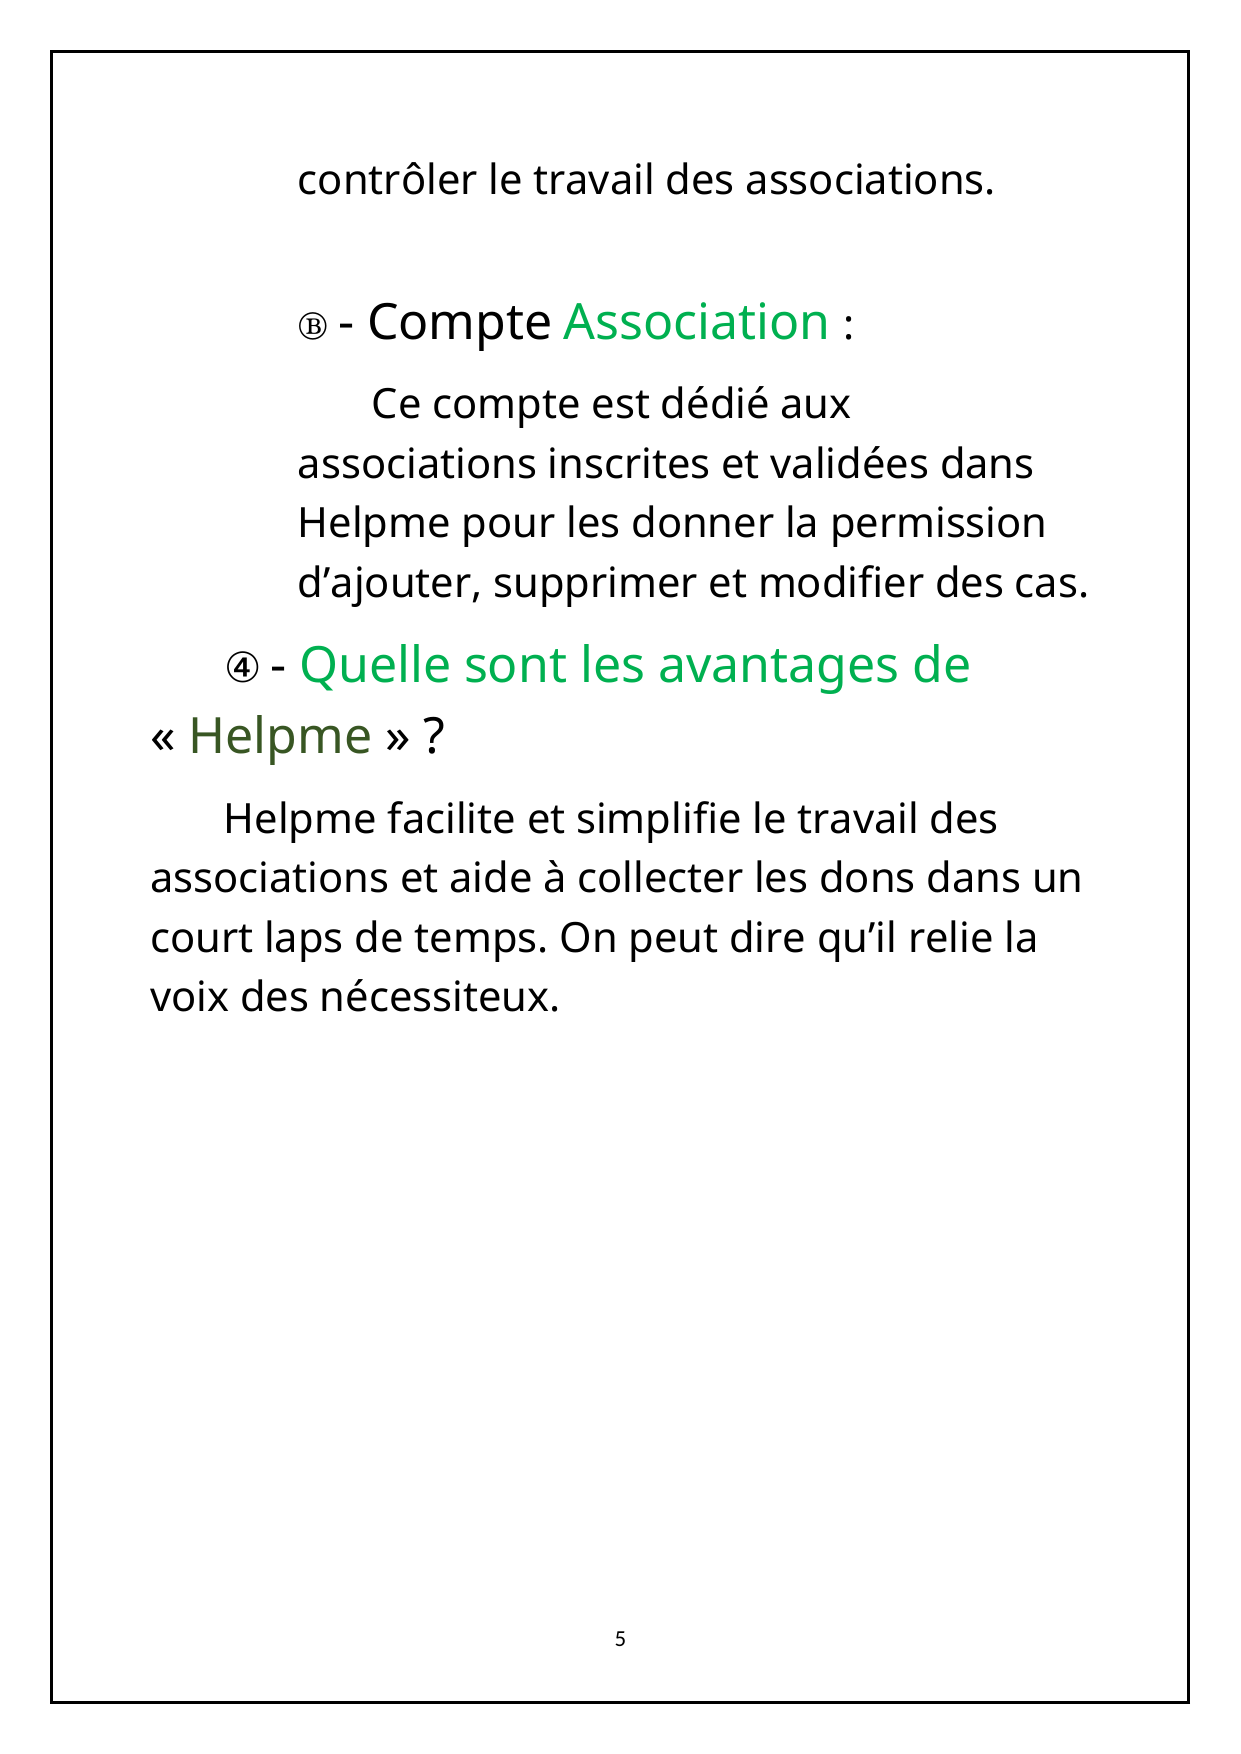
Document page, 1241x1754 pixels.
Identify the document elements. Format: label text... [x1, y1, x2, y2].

text Helpme facilite et simplifie le travail des associations et aide à collecter les dons dans un court laps de temps. On peut dire qu’il relie la voix des nécessiteux. [150, 788, 1090, 1024]
text Ce compte est dédié aux associations inscrites et validées dans Helpme pour les donner la permission d’ajouter, supprimer et modifier des cas. [298, 374, 1090, 609]
text Ⓑ - Compte Association : [297, 286, 1090, 354]
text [298, 150, 1090, 266]
text ④ - Quelle sont les avantages de « Helpme » ? [150, 629, 1090, 768]
